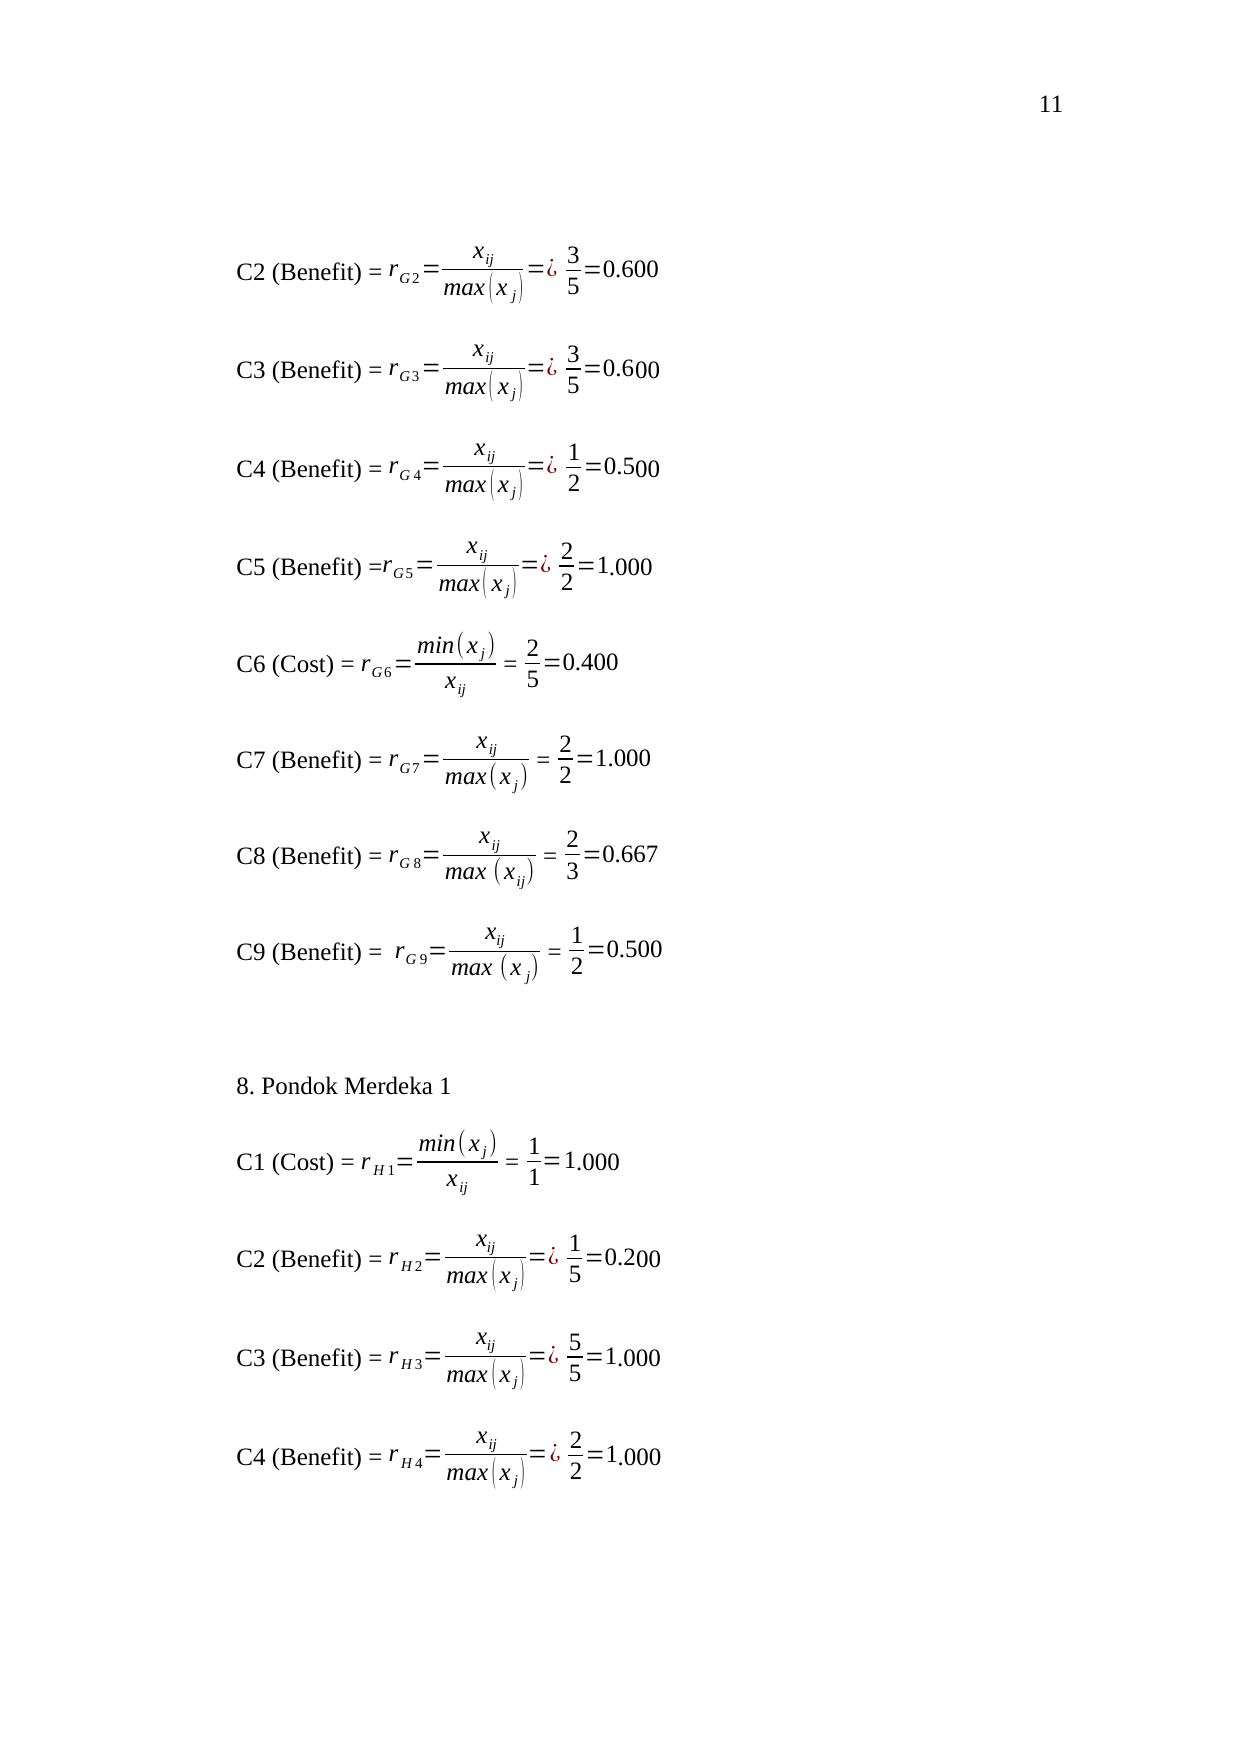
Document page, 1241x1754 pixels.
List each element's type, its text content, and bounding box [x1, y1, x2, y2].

text C4 (Benefit) = 00 [236, 433, 1063, 503]
text C7 (Benefit) = = [236, 726, 1063, 793]
text C2 (Benefit) = [236, 236, 1063, 306]
text C3 (Benefit) = 00 [236, 335, 1063, 404]
text C6 (Cost) = = [236, 630, 1063, 697]
text C5 (Benefit) = .000 [236, 532, 1063, 602]
text C3 (Benefit) = .000 [236, 1323, 1063, 1392]
text C8 (Benefit) = = [236, 822, 1063, 889]
text 8. Pondok Merdeka 1 [236, 1071, 1063, 1099]
text C2 (Benefit) = 00 [236, 1224, 1063, 1294]
text C1 (Cost) = = .000 [236, 1128, 1063, 1195]
text C9 (Benefit) = = [236, 918, 1063, 984]
text C4 (Benefit) = .000 [236, 1421, 1063, 1491]
